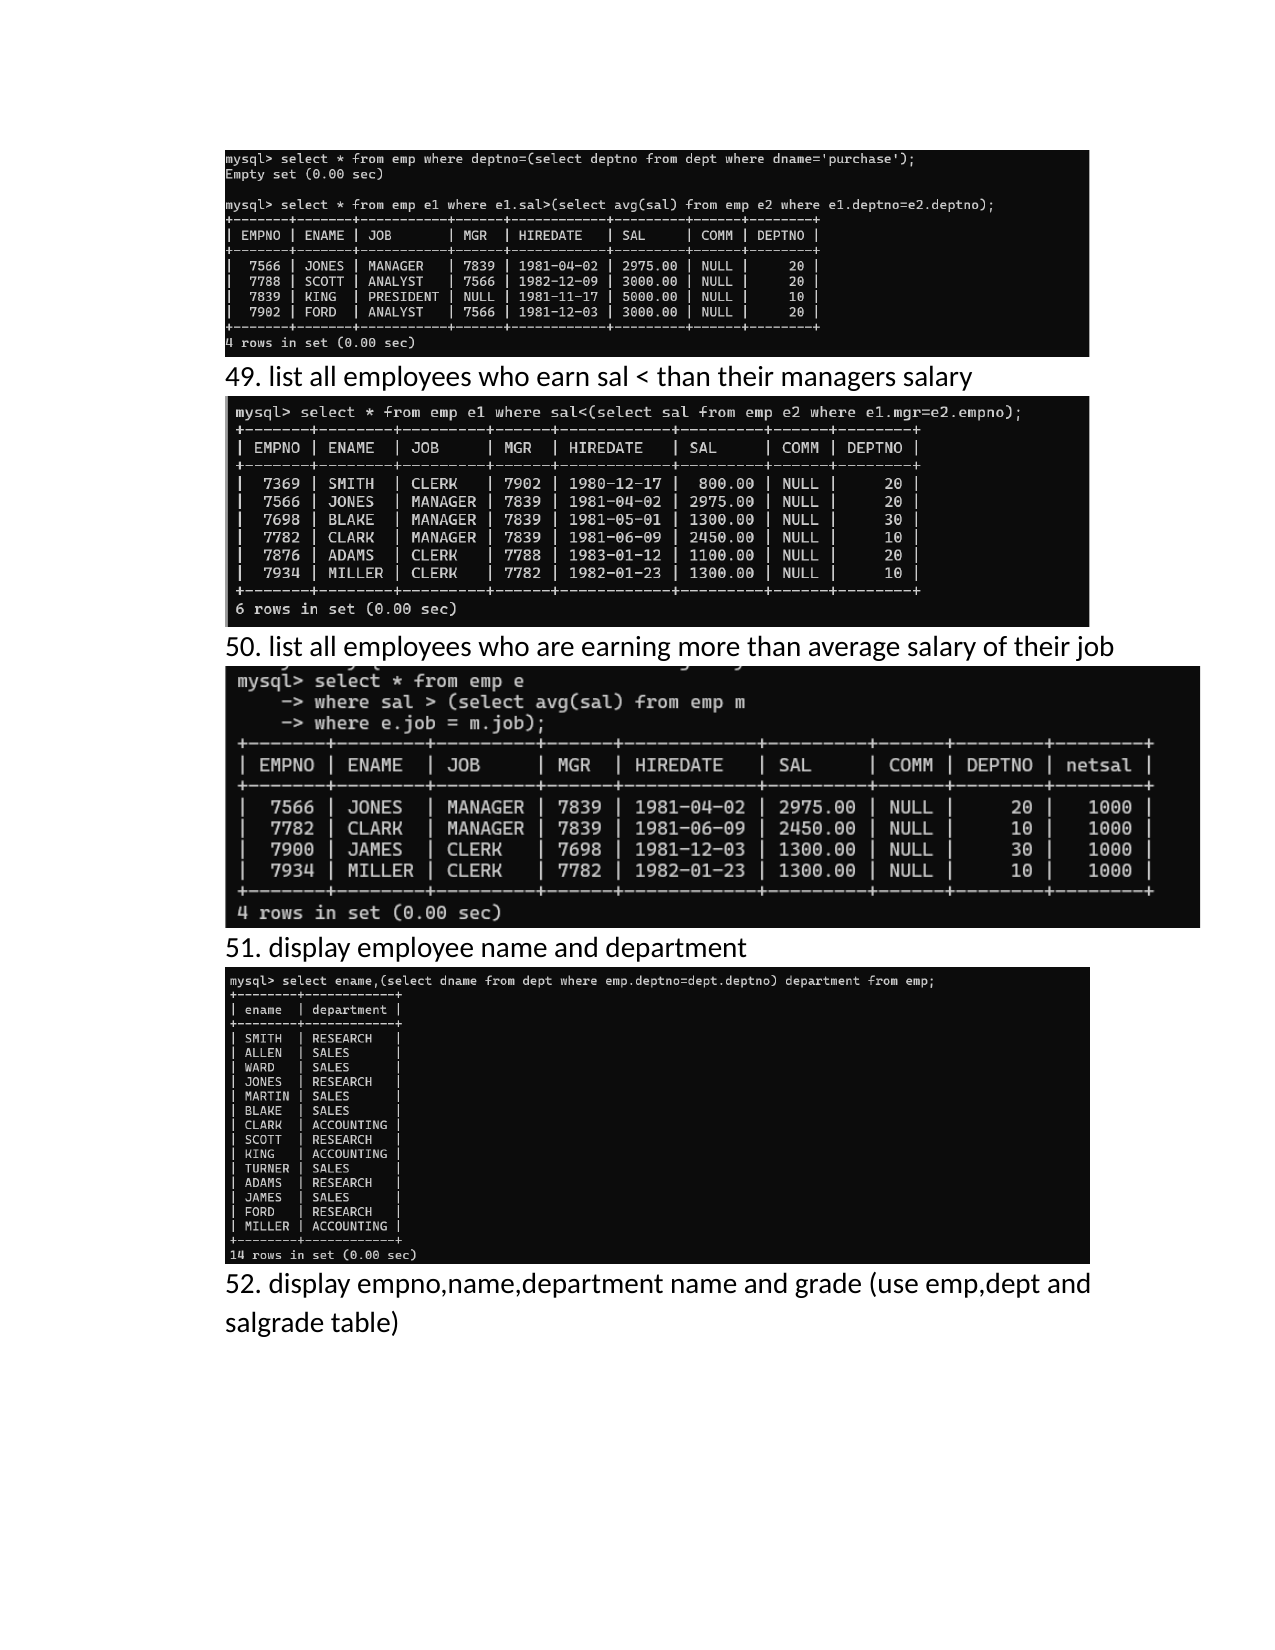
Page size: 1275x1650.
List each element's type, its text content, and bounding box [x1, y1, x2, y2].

picture [225, 396, 1090, 627]
list 52. display empno,name,department name and grade (use emp,dept and salgrade table) [225, 1266, 1125, 1340]
picture [225, 967, 1090, 1264]
picture [225, 150, 1090, 357]
list 49. list all employees who earn sal < than their managers salary [225, 358, 1125, 394]
list 50. list all employees who are earning more than average salary of their job [225, 628, 1125, 664]
picture [225, 666, 1200, 928]
list 51. display employee name and department [225, 929, 1125, 965]
